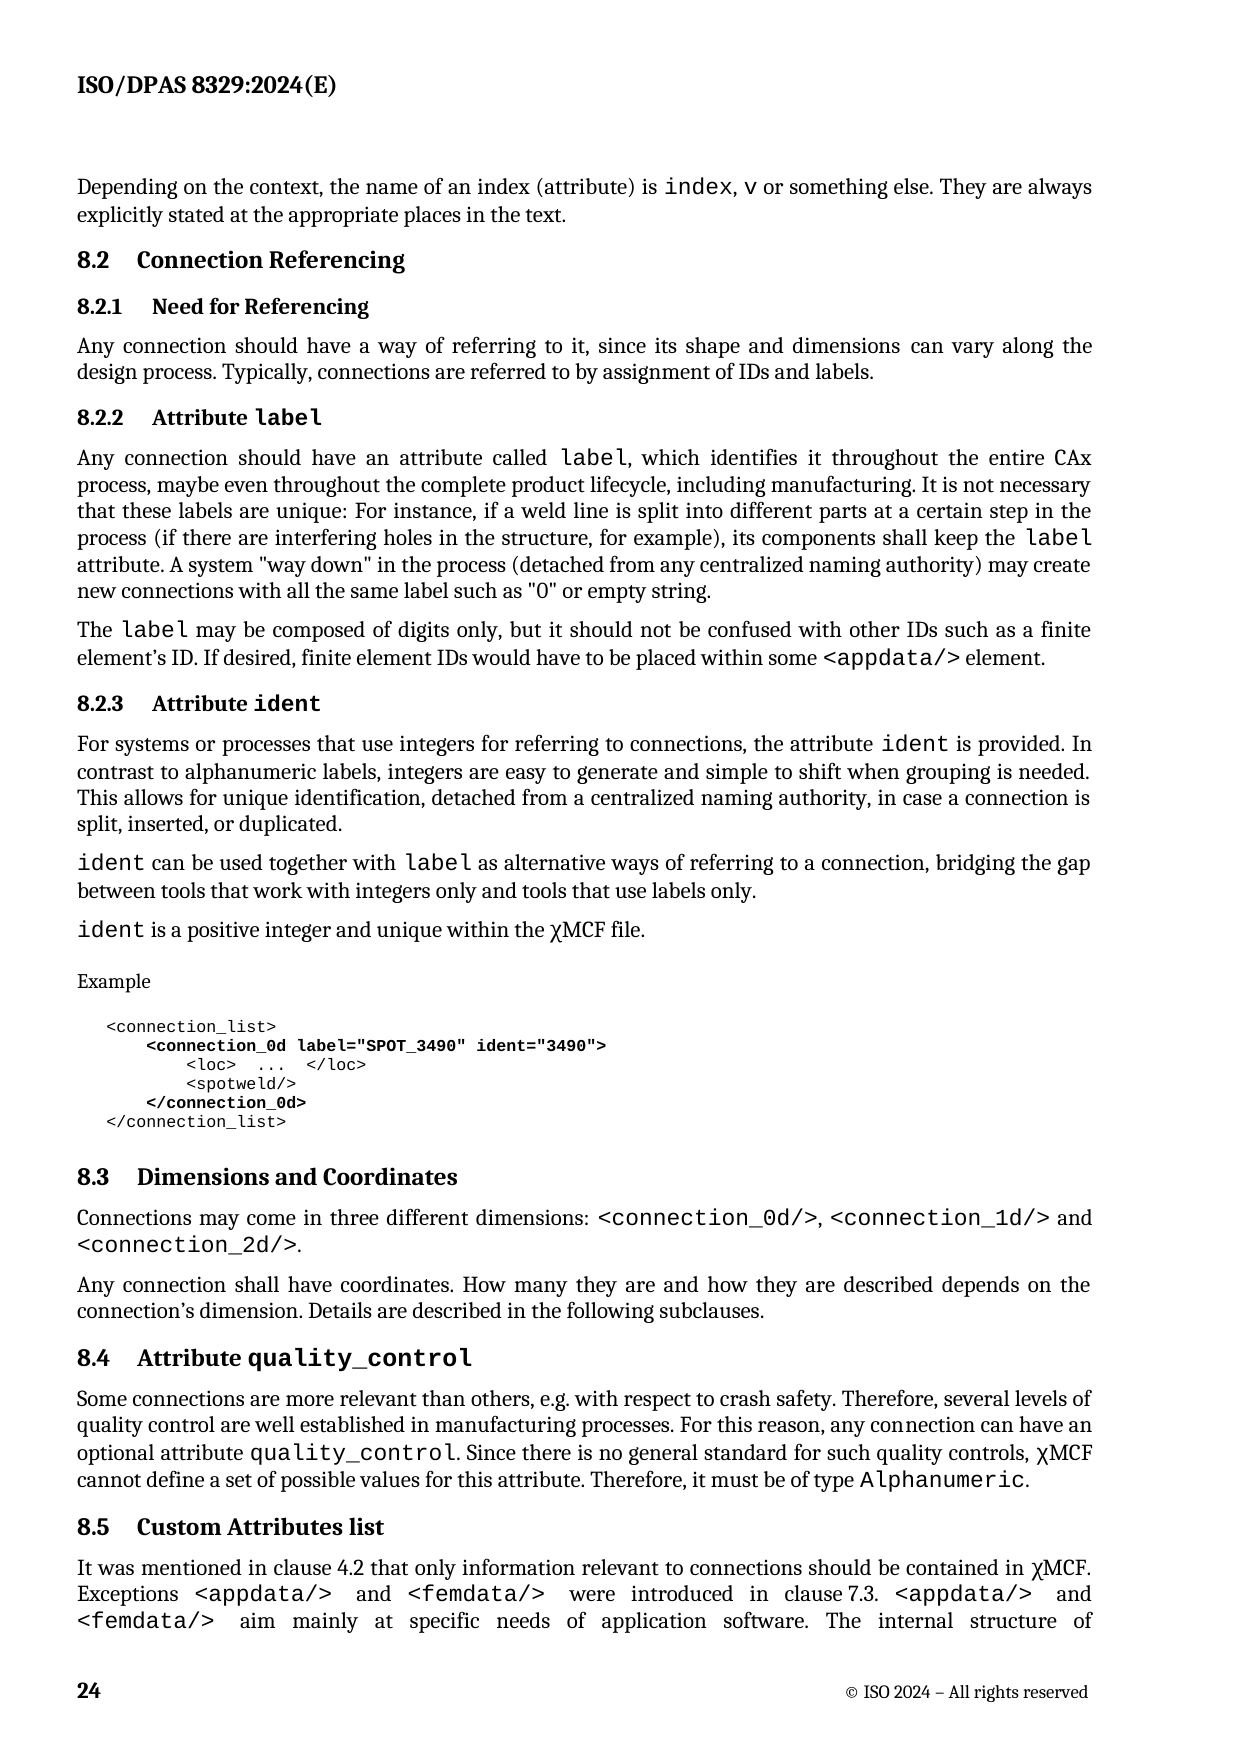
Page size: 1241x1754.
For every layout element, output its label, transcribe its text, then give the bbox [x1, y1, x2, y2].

text <connection_0d label="SPOT_3490" ident="3490"> [94, 1038, 1075, 1057]
text ident is a positive integer and unique within the χMCF file. [77, 916, 1092, 944]
text The label may be composed of digits only, but it should not be confused with other IDs such as a finite element’s ID. If desired, finite element IDs would have to be placed within some <appdata/> element. [77, 617, 1092, 672]
subtitle Need for Referencing [77, 294, 1092, 320]
subtitle Attribute quality_control [77, 1343, 1092, 1373]
subtitle Attribute label [77, 404, 1092, 432]
text For systems or processes that use integers for referring to connections, the attribute ident is provided. In contrast to alphanumeric labels, integers are easy to generate and simple to shift when grouping is needed. This allows for unique identification, detached from a centralized naming authority, in case a connection is split, inserted, or duplicated. [77, 731, 1092, 837]
subtitle Connection Referencing [77, 246, 1092, 275]
text </connection_list> [94, 1113, 1075, 1132]
text Connections may come in three different dimensions: <connection_0d/>, <connection_1d/> and <connection_2d/>. [77, 1204, 1092, 1259]
text <spotweld/> [94, 1075, 1075, 1094]
text Some connections are more relevant than others, e.g. with respect to crash safety. Therefore, several levels of quality control are well established in manufacturing processes. For this reason, any connection can have an optional attribute quality_control. Since there is no general standard for such quality controls, χMCF cannot define a set of possible values for this attribute. Therefore, it must be of type Alphanumeric. [77, 1386, 1092, 1494]
text ident can be used together with label as alternative ways of referring to a connection, bridging the gap between tools that work with integers only and tools that use labels only. [77, 850, 1092, 904]
text <loc> ... </loc> [94, 1057, 1075, 1075]
subtitle Attribute ident [77, 691, 1092, 718]
text Example [77, 969, 1092, 994]
text Any connection should have an attribute called label, which identifies it throughout the entire CAx process, maybe even throughout the complete product lifecycle, including manufacturing. It is not necessary that these labels are unique: For instance, if a weld line is split into different parts at a certain step in the process (if there are interfering holes in the structure, for example), its components shall keep the label attribute. A system "way down" in the process (detached from any centralized naming authority) may create new connections with all the same label such as "0" or empty string. [77, 444, 1092, 605]
text </connection_0d> [94, 1094, 1075, 1113]
text Any connection should have a way of referring to it, since its shape and dimensions can vary along the design process. Typically, connections are referred to by assignment of IDs and labels. [77, 333, 1092, 386]
text <connection_list> [94, 1019, 1075, 1038]
subtitle Custom Attributes list [77, 1513, 1092, 1542]
subtitle Dimensions and Coordinates [77, 1163, 1092, 1192]
text Depending on the context, the name of an index (attribute) is index, v or something else. They are always explicitly stated at the appropriate places in the text. [77, 174, 1092, 228]
text Any connection shall have coordinates. How many they are and how they are described depends on the connection’s dimension. Details are described in the following subclauses. [77, 1272, 1092, 1325]
